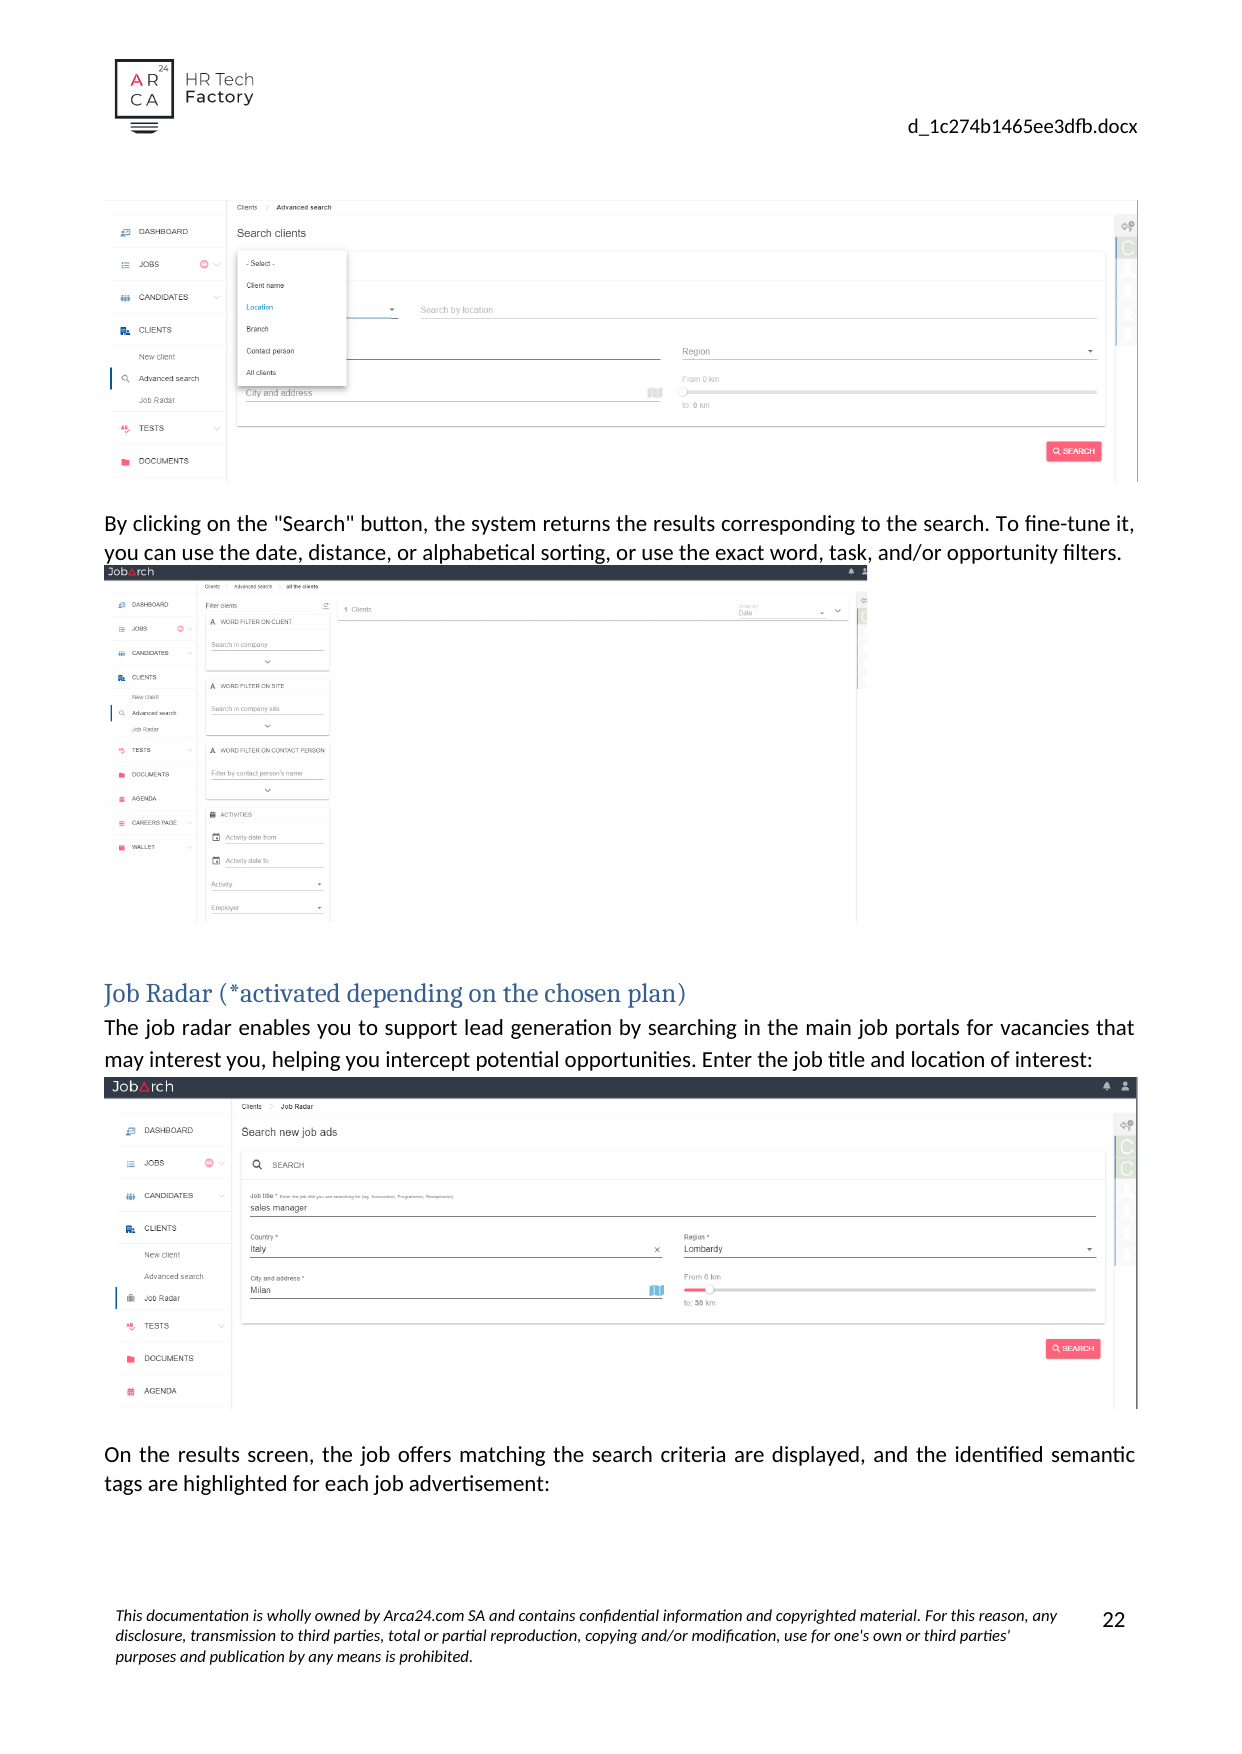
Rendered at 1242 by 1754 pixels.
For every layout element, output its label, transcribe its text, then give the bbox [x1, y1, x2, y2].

text On the results screen, the job offers matching the search criteria are displayed, and the identified semantic tags are highlighted for each job advertisement: [104, 1441, 1137, 1497]
text By clicking on the "Search" button, the system returns the results corresponding to the search. To fine-tune it, you can use the date, distance, or alphabetical sorting, or use the exact word, task, and/or opportunity filters. [104, 509, 1137, 566]
picture [104, 565, 868, 922]
subtitle Job Radar (*activated depending on the chosen plan) [104, 978, 1137, 1009]
text The job radar enables you to support lead generation by searching in the main job portals for vacancies that may interest you, helping you intercept potential opportunities. Enter the job title and location of interest: [104, 1013, 1137, 1074]
picture [104, 200, 1138, 482]
picture [104, 1077, 1138, 1409]
picture [111, 57, 256, 135]
